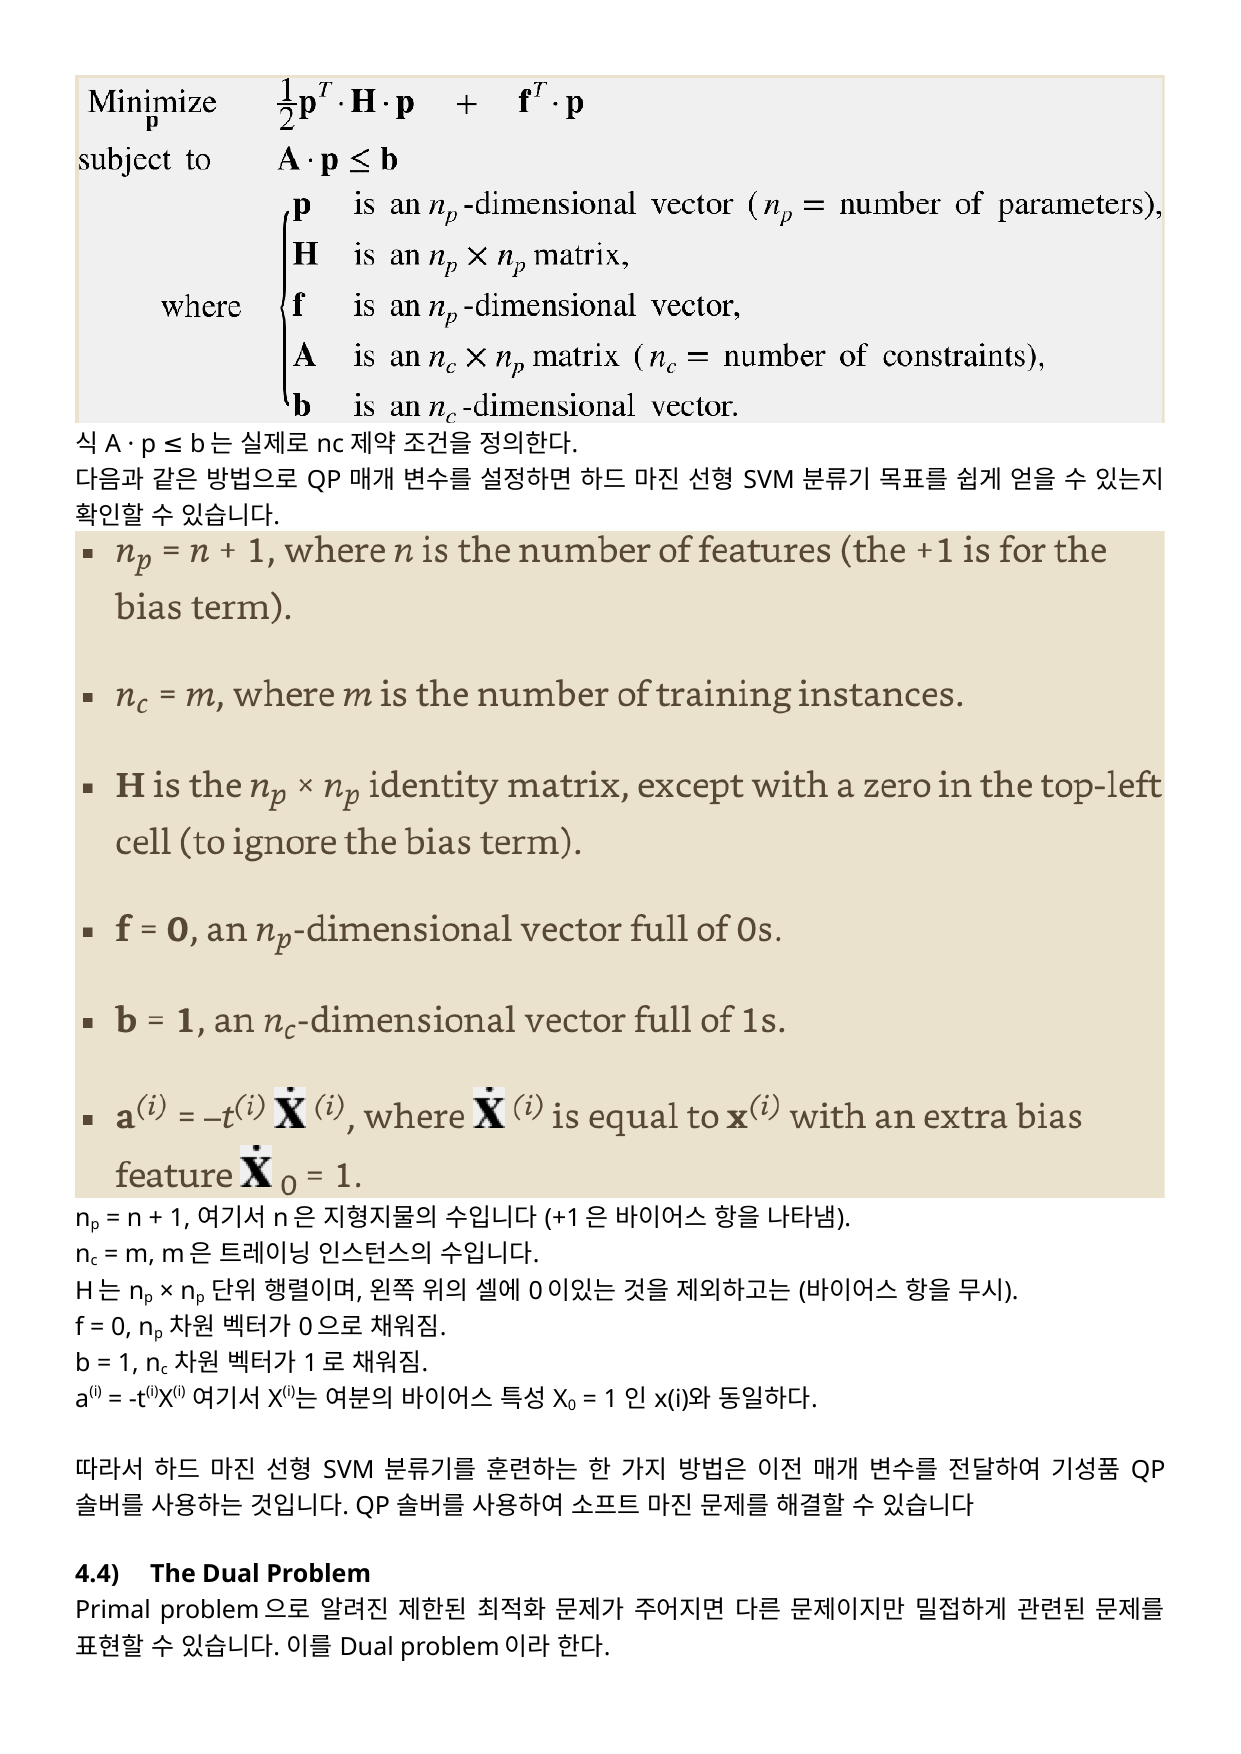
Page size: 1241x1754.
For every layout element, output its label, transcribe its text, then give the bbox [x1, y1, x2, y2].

picture [75, 75, 1165, 423]
text 다음과 같은 방법으로 QP 매개 변수를 설정하면 하드 마진 선형 SVM 분류기 목표를 쉽게 얻을 수 있는지 확인할 수 있습니다. [75, 459, 1165, 531]
text 따라서 하드 마진 선형 SVM 분류기를 훈련하는 한 가지 방법은 이전 매개 변수를 전달하여 기성품 QP 솔버를 사용하는 것입니다. QP 솔버를 사용하여 소프트 마진 문제를 해결할 수 있습니다 [75, 1449, 1165, 1522]
list The Dual Problem [75, 1556, 1165, 1590]
text Primal problem으로 알려진 제한된 최적화 문제가 주어지면 다른 문제이지만 밀접하게 관련된 문제를 표현할 수 있습니다. 이를 Dual problem이라 한다. [75, 1590, 1165, 1662]
text a(i) = -t(i)X(i) 여기서 X(i)는 여분의 바이어스 특성 X0 = 1 인 x(i)와 동일하다. [75, 1379, 1165, 1415]
text np = n + 1, 여기서 n은 지형지물의 수입니다 (+1은 바이어스 항을 나타냄). [75, 1198, 1165, 1234]
text f = 0, np 차원 벡터가 0으로 채워짐. [75, 1306, 1165, 1343]
picture [75, 531, 1165, 1198]
text nc = m, m은 트레이닝 인스턴스의 수입니다. [75, 1234, 1165, 1270]
text 식 A · p ≤ b는 실제로 nc 제약 조건을 정의한다. [75, 423, 1165, 459]
text b = 1, nc 차원 벡터가 1로 채워짐. [75, 1343, 1165, 1379]
text H는 np × np 단위 행렬이며, 왼쪽 위의 셀에 0이있는 것을 제외하고는 (바이어스 항을 무시). [75, 1270, 1165, 1306]
